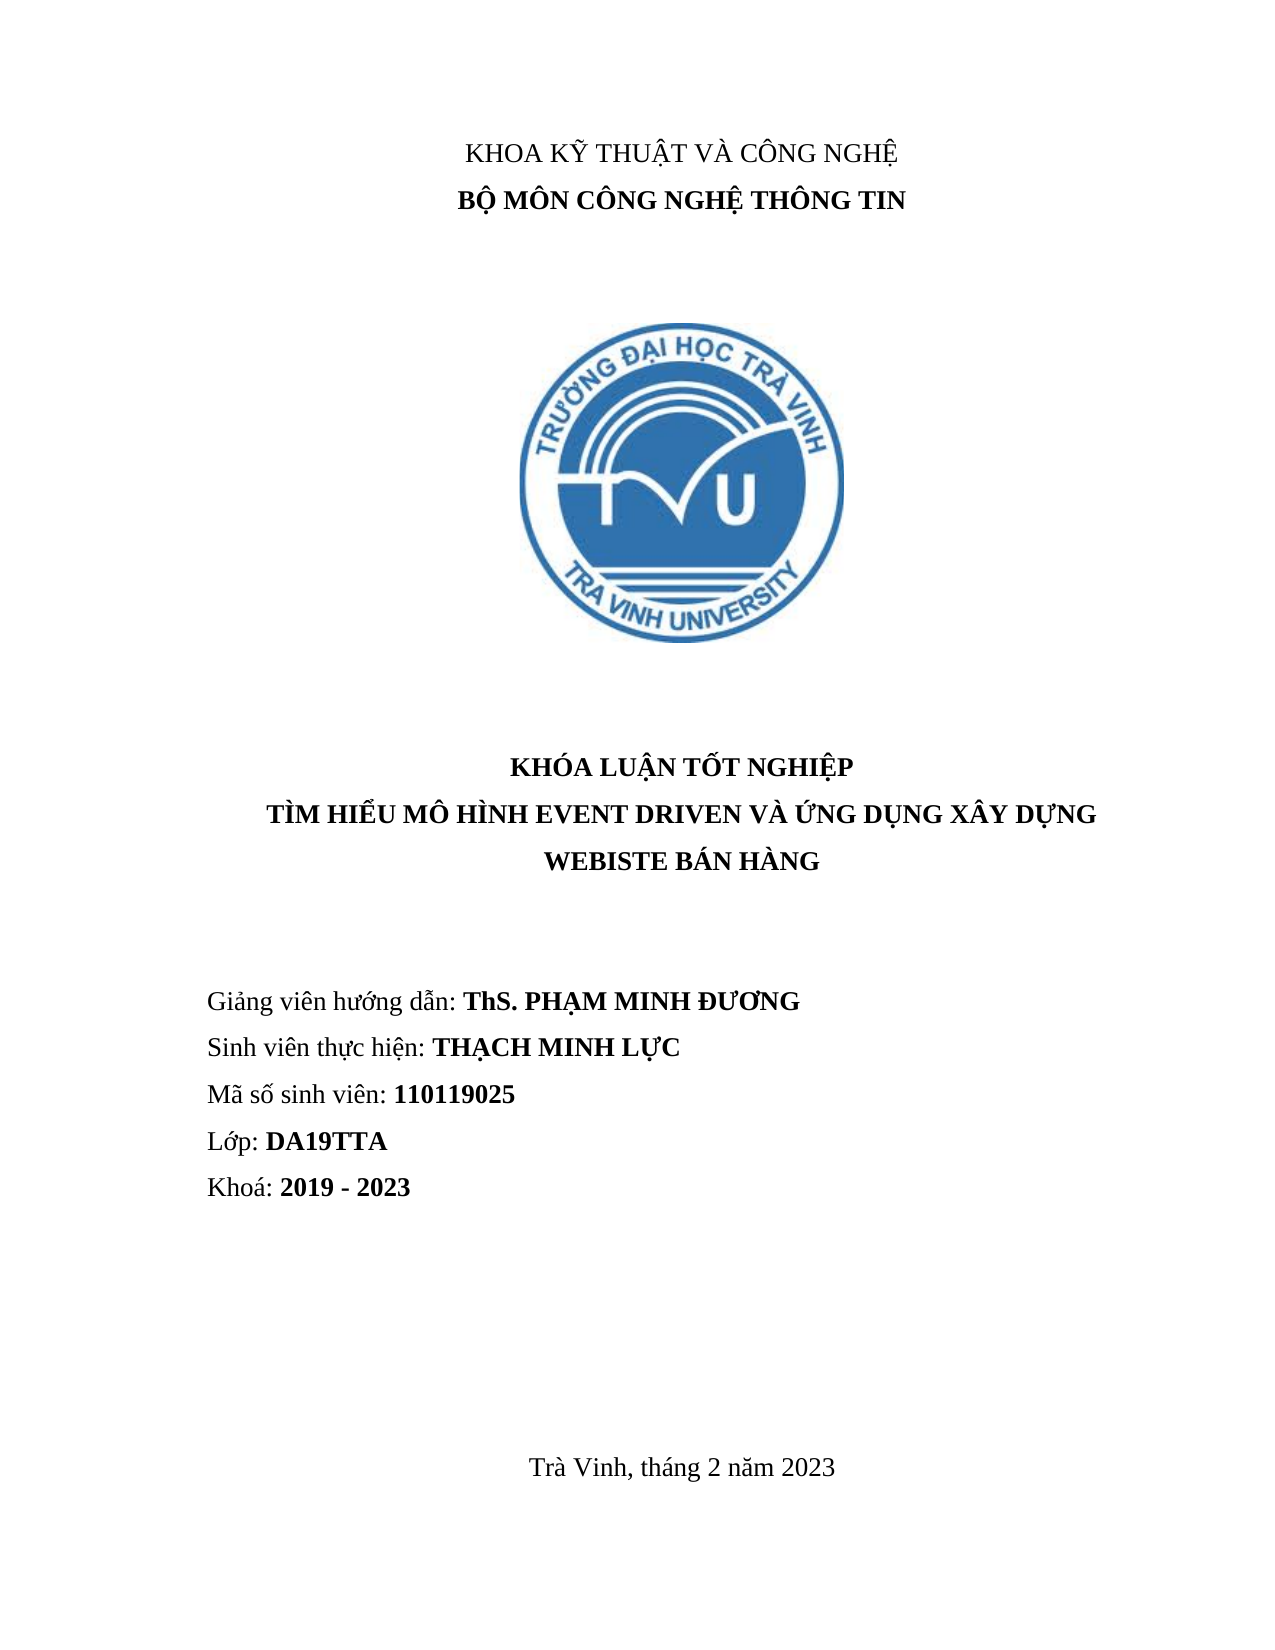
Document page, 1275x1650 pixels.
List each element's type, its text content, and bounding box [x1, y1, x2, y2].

text KHOA KỸ THUẬT VÀ CÔNG NGHỆ [207, 137, 1157, 168]
text BỘ MÔN CÔNG NGHỆ THÔNG TIN [207, 184, 1157, 215]
text Khoá: 2019 - 2023 [207, 1171, 1157, 1202]
text Mã số sinh viên: 110119025 [207, 1078, 1157, 1109]
text Lớp: DA19TTA [207, 1124, 1157, 1156]
picture [519, 323, 844, 643]
text Giảng viên hướng dẫn: ThS. PHẠM MINH ĐƯƠNG [207, 984, 1157, 1016]
text TÌM HIỂU MÔ HÌNH EVENT DRIVEN VÀ ỨNG DỤNG XÂY DỰNG WEBISTE BÁN HÀNG [207, 798, 1157, 876]
text Sinh viên thực hiện: THẠCH MINH LỰC [207, 1031, 1157, 1062]
text Trà Vinh, tháng 2 năm 2023 [207, 1451, 1157, 1482]
text KHÓA LUẬN TỐT NGHIỆP [207, 751, 1157, 782]
